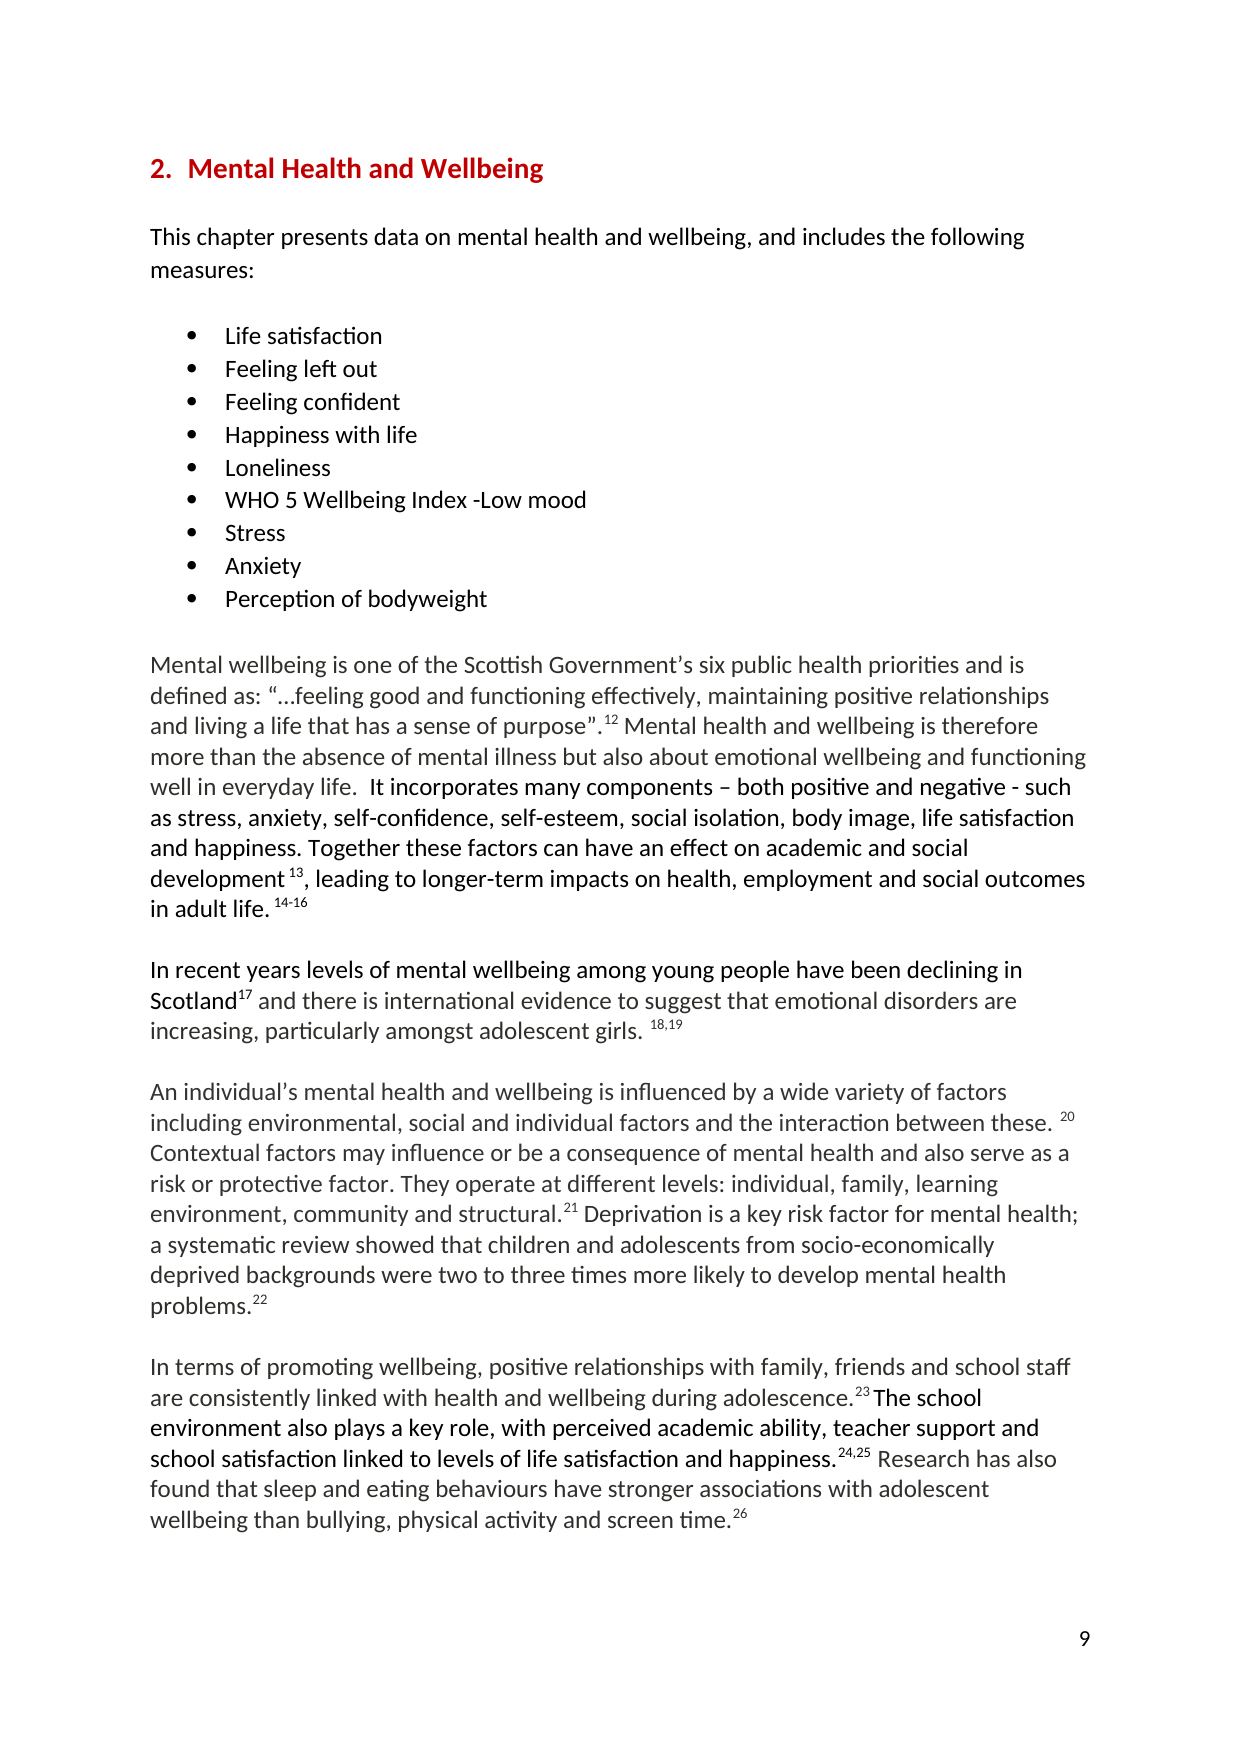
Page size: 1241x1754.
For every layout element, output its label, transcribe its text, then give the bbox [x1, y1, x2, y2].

text In terms of promoting wellbeing, positive relationships with family, friends and school staff are consistently linked with health and wellbeing during adolescence.23 The school environment also plays a key role, with perceived academic ability, teacher support and school satisfaction linked to levels of life satisfaction and happiness.24,25 Research has also found that sleep and eating behaviours have stronger associations with adolescent wellbeing than bullying, physical activity and screen time.26 [150, 1351, 1090, 1534]
list Anxiety [187, 551, 1090, 581]
list Perception of bodyweight [187, 583, 1090, 614]
text In recent years levels of mental wellbeing among young people have been declining in Scotland17 and there is international evidence to suggest that emotional disorders are increasing, particularly amongst adolescent girls. 18,19 [150, 954, 1090, 1046]
list Life satisfaction [187, 320, 1090, 351]
list WHO 5 Wellbeing Index -Low mood [187, 485, 1090, 515]
text An individual’s mental health and wellbeing is influenced by a wide variety of factors including environmental, social and individual factors and the interaction between these. 20 Contextual factors may influence or be a consequence of mental health and also serve as a risk or protective factor. They operate at different levels: individual, family, learning environment, community and structural.21 Deprivation is a key risk factor for mental health; a systematic review showed that children and adolescents from socio-economically deprived backgrounds were two to three times more likely to develop mental health problems.22 [150, 1077, 1090, 1321]
list Loneliness [187, 452, 1090, 482]
list Feeling left out [187, 353, 1090, 383]
text Mental wellbeing is one of the Scottish Government’s six public health priorities and is defined as: “…feeling good and functioning effectively, maintaining positive relationships and living a life that has a sense of purpose”.12 Mental health and wellbeing is therefore more than the absence of mental illness but also about emotional wellbeing and functioning well in everyday life. It incorporates many components – both positive and negative - such as stress, anxiety, self-confidence, self-esteem, social isolation, body image, life satisfaction and happiness. Together these factors can have an effect on academic and social development 13, leading to longer-term impacts on health, employment and social outcomes in adult life. 14-16 [150, 649, 1090, 924]
list Feeling confident [187, 386, 1090, 416]
list Mental Health and Wellbeing [150, 150, 1090, 186]
list Stress [187, 518, 1090, 548]
text This chapter presents data on mental health and wellbeing, and includes the following measures: [150, 188, 1090, 285]
list Happiness with life [187, 419, 1090, 449]
